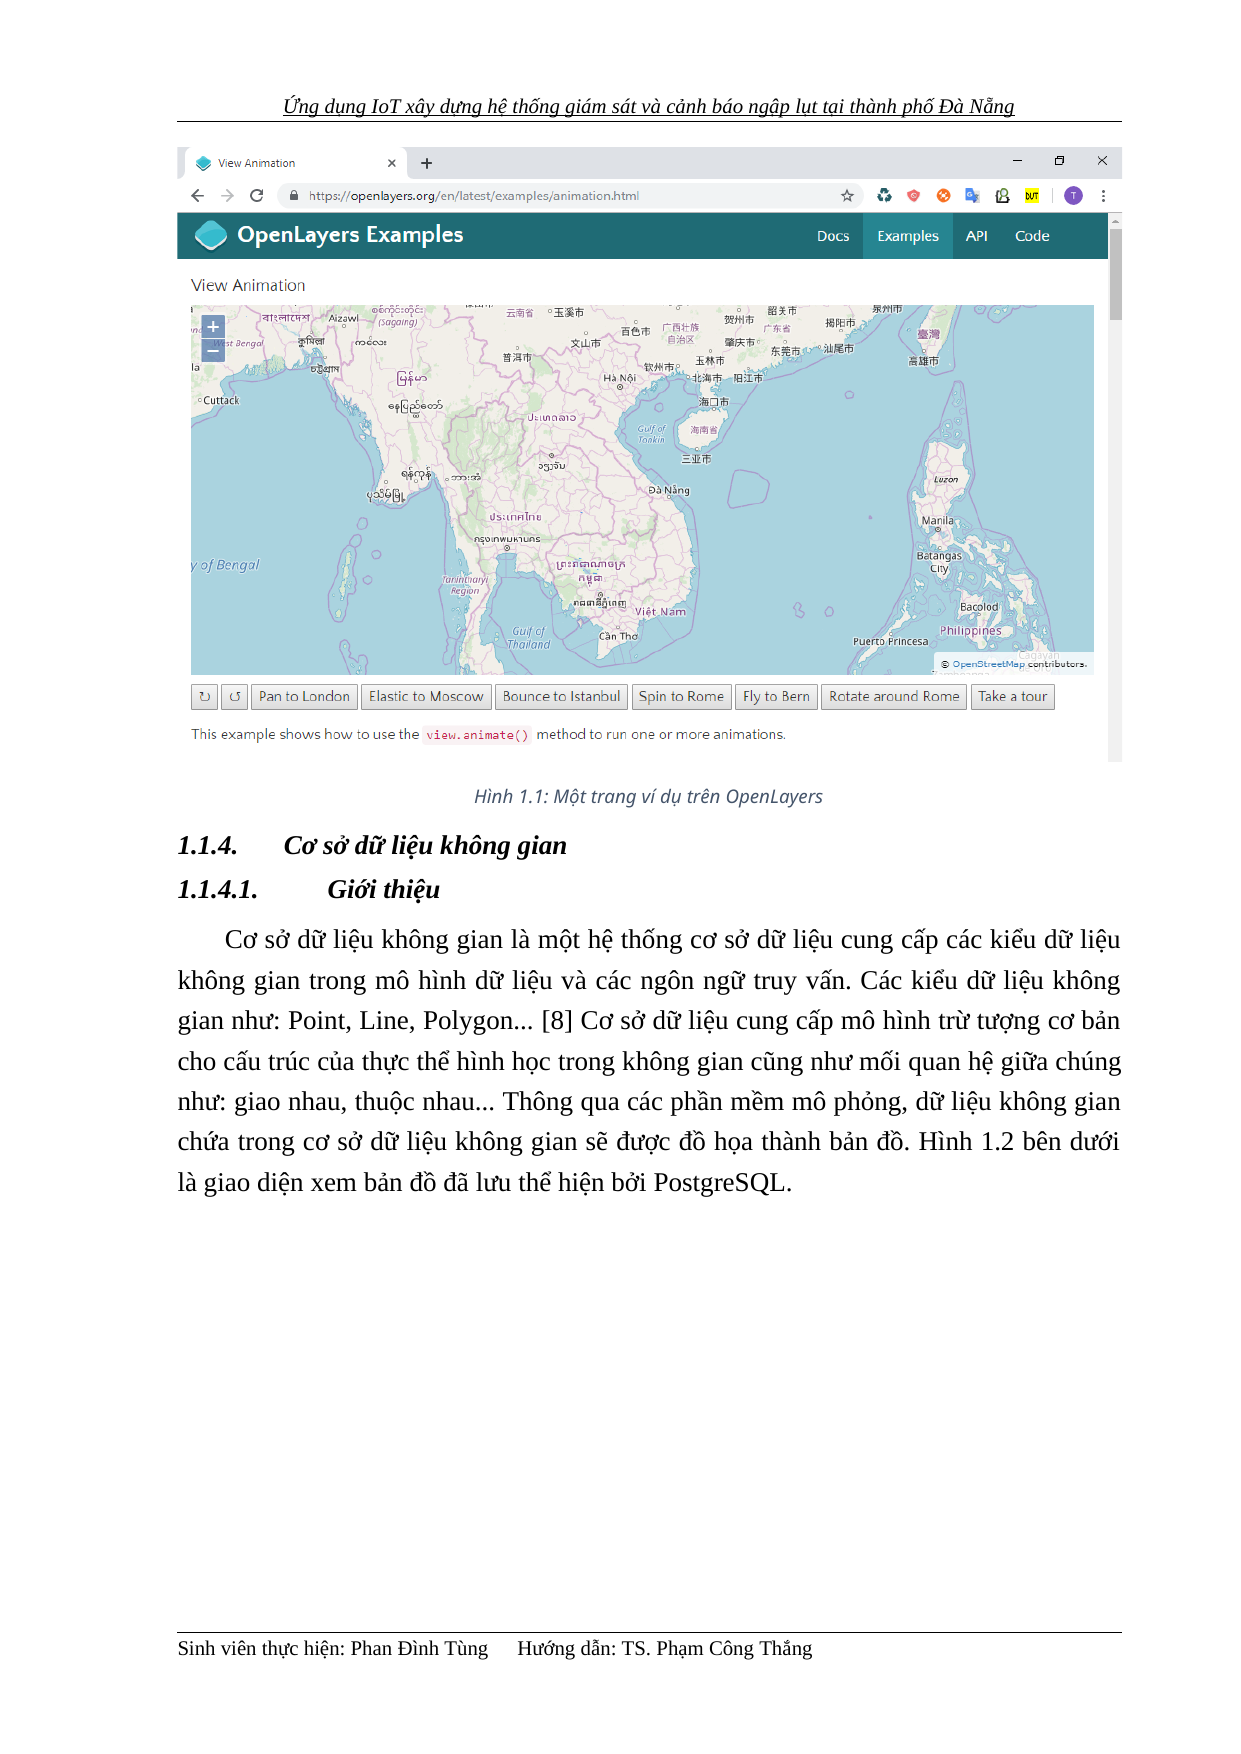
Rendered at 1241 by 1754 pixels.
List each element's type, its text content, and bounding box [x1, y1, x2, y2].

text Cơ sở dữ liệu không gian là một hệ thống cơ sở dữ liệu cung cấp các kiểu dữ liệu không gian trong mô hình dữ liệu và các ngôn ngữ truy vấn. Các kiểu dữ liệu không gian như: Point, Line, Polygon... Cơ sở dữ liệu cung cấp mô hình trừ tượng cơ bản cho cấu trúc của thực thể hình học trong không gian cũng như mối quan hệ giữa chúng như: giao nhau, thuộc nhau... Thông qua các phần mềm mô phỏng, dữ liệu không gian chứa trong cơ sở dữ liệu không gian sẽ được đồ họa thành bản đồ. Hình 1.2 bên dưới là giao diện xem bản đồ đã lưu thể hiện bởi PostgreSQL. [177, 923, 1122, 1197]
picture [177, 147, 1123, 762]
subtitle 1.1.4.1. Giới thiệu [177, 873, 1122, 904]
subtitle 1.1.4. Cơ sở dữ liệu không gian [177, 829, 1122, 861]
